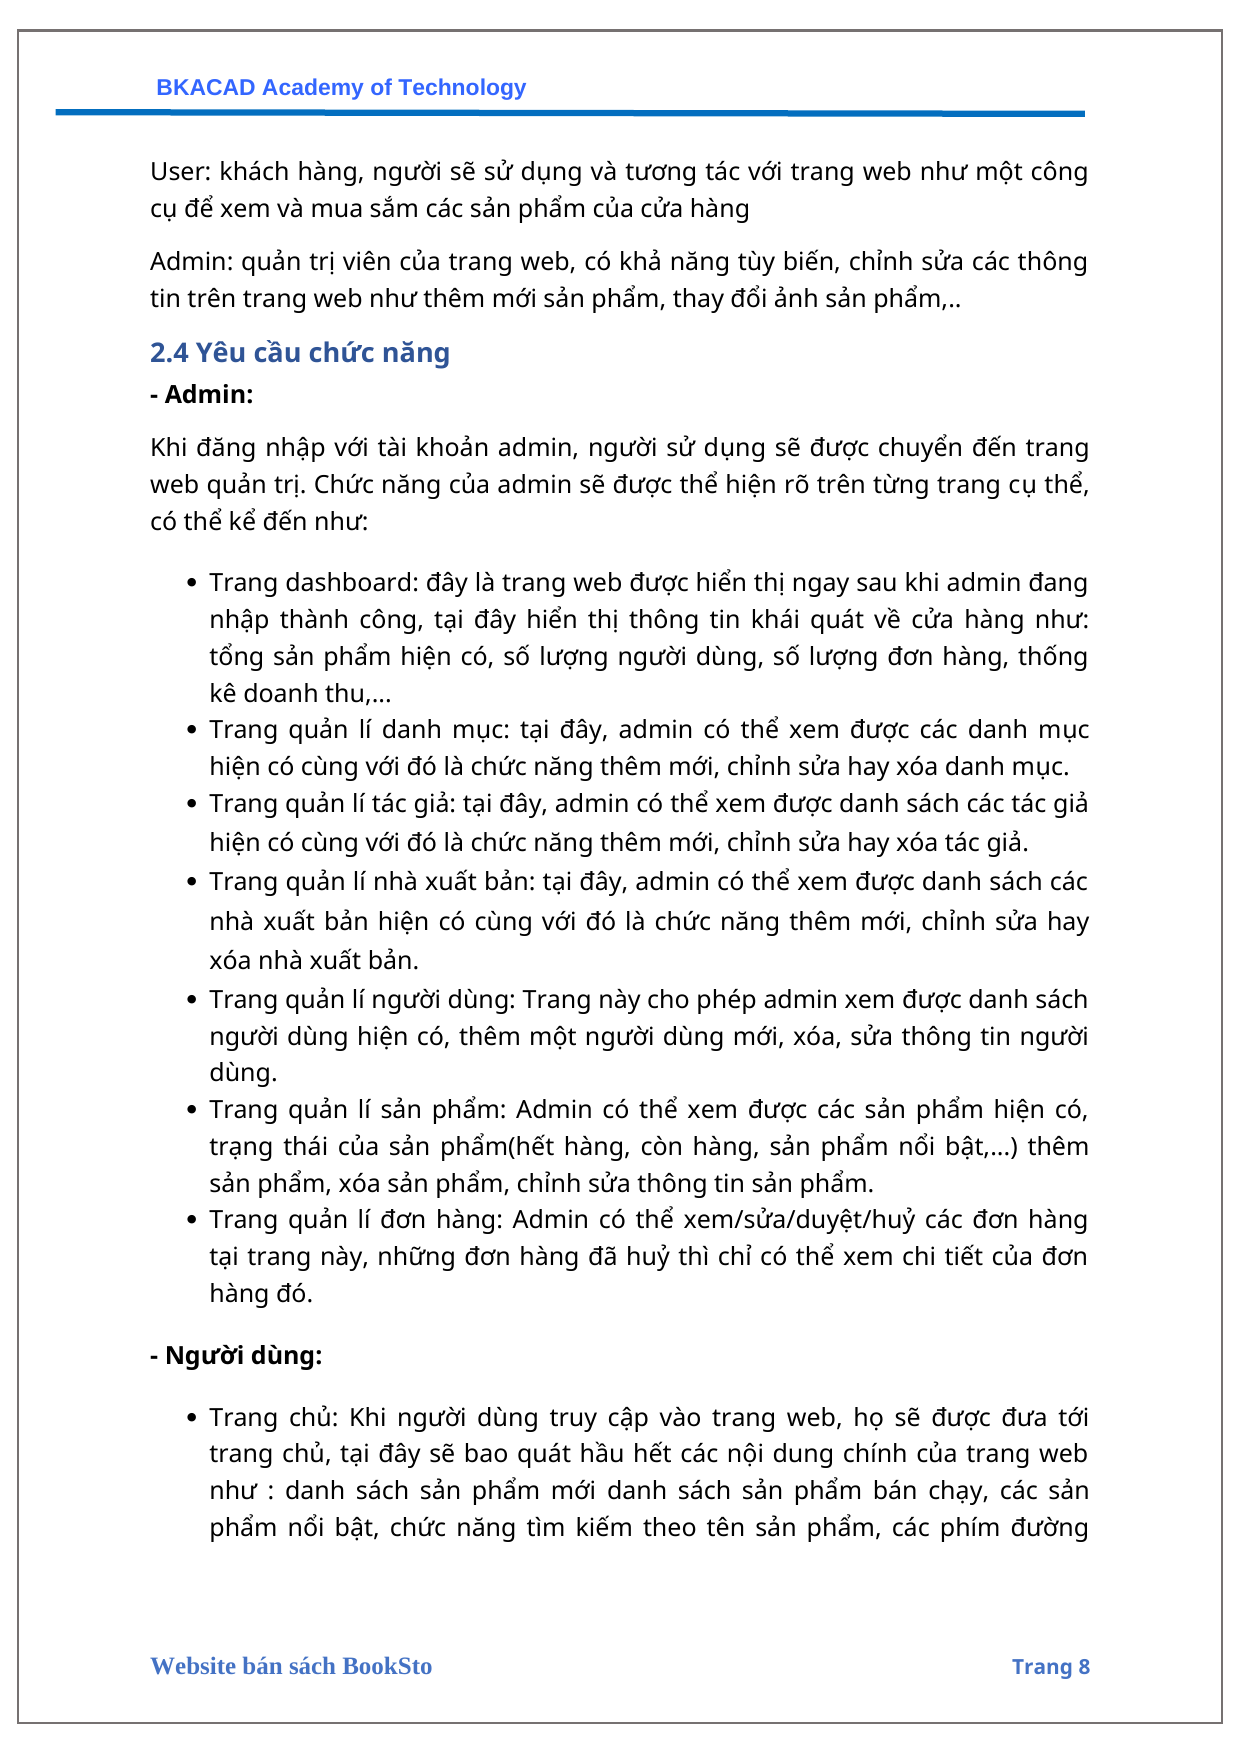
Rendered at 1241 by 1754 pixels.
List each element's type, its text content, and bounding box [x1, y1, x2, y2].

text Admin: quản trị viên của trang web, có khả năng tùy biến, chỉnh sửa các thông tin trên trang web như thêm mới sản phẩm, thay đổi ảnh sản phẩm,.. [150, 244, 1090, 314]
list Trang quản lí tác giả: tại đây, admin có thể xem được danh sách các tác giả hiện có cùng với đó là chức năng thêm mới, chỉnh sửa hay xóa tác giả. [187, 786, 1090, 859]
list Trang quản lí nhà xuất bản: tại đây, admin có thể xem được danh sách các nhà xuất bản hiện có cùng với đó là chức năng thêm mới, chỉnh sửa hay xóa nhà xuất bản. [187, 864, 1090, 976]
text User: khách hàng, người sẽ sử dụng và tương tác với trang web như một công cụ để xem và mua sắm các sản phẩm của cửa hàng [150, 153, 1090, 224]
list Trang quản lí sản phẩm: Admin có thể xem được các sản phẩm hiện có, trạng thái của sản phẩm(hết hàng, còn hàng, sản phẩm nổi bật,...) thêm sản phẩm, xóa sản phẩm, chỉnh sửa thông tin sản phẩm. [187, 1092, 1090, 1199]
list Trang dashboard: đây là trang web được hiển thị ngay sau khi admin đang nhập thành công, tại đây hiển thị thông tin khái quát về cửa hàng như: tổng sản phẩm hiện có, số lượng người dùng, số lượng đơn hàng, thống kê doanh thu,... [187, 565, 1090, 709]
text - Admin: [150, 376, 1090, 410]
list Trang quản lí danh mục: tại đây, admin có thể xem được các danh mục hiện có cùng với đó là chức năng thêm mới, chỉnh sửa hay xóa danh mục. [187, 712, 1090, 783]
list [187, 1399, 1090, 1544]
list Trang quản lí người dùng: Trang này cho phép admin xem được danh sách người dùng hiện có, thêm một người dùng mới, xóa, sửa thông tin người dùng. [187, 982, 1090, 1089]
list Trang quản lí đơn hàng: Admin có thể xem/sửa/duyệt/huỷ các đơn hàng tại trang này, những đơn hàng đã huỷ thì chỉ có thể xem chi tiết của đơn hàng đó. [187, 1202, 1090, 1310]
subtitle 2.4 Yêu cầu chức năng [150, 334, 1090, 371]
text Khi đăng nhập với tài khoản admin, người sử dụng sẽ được chuyển đến trang web quản trị. Chức năng của admin sẽ được thể hiện rõ trên từng trang cụ thể, có thể kể đến như: [150, 430, 1090, 537]
text - Người dùng: [150, 1337, 1090, 1372]
